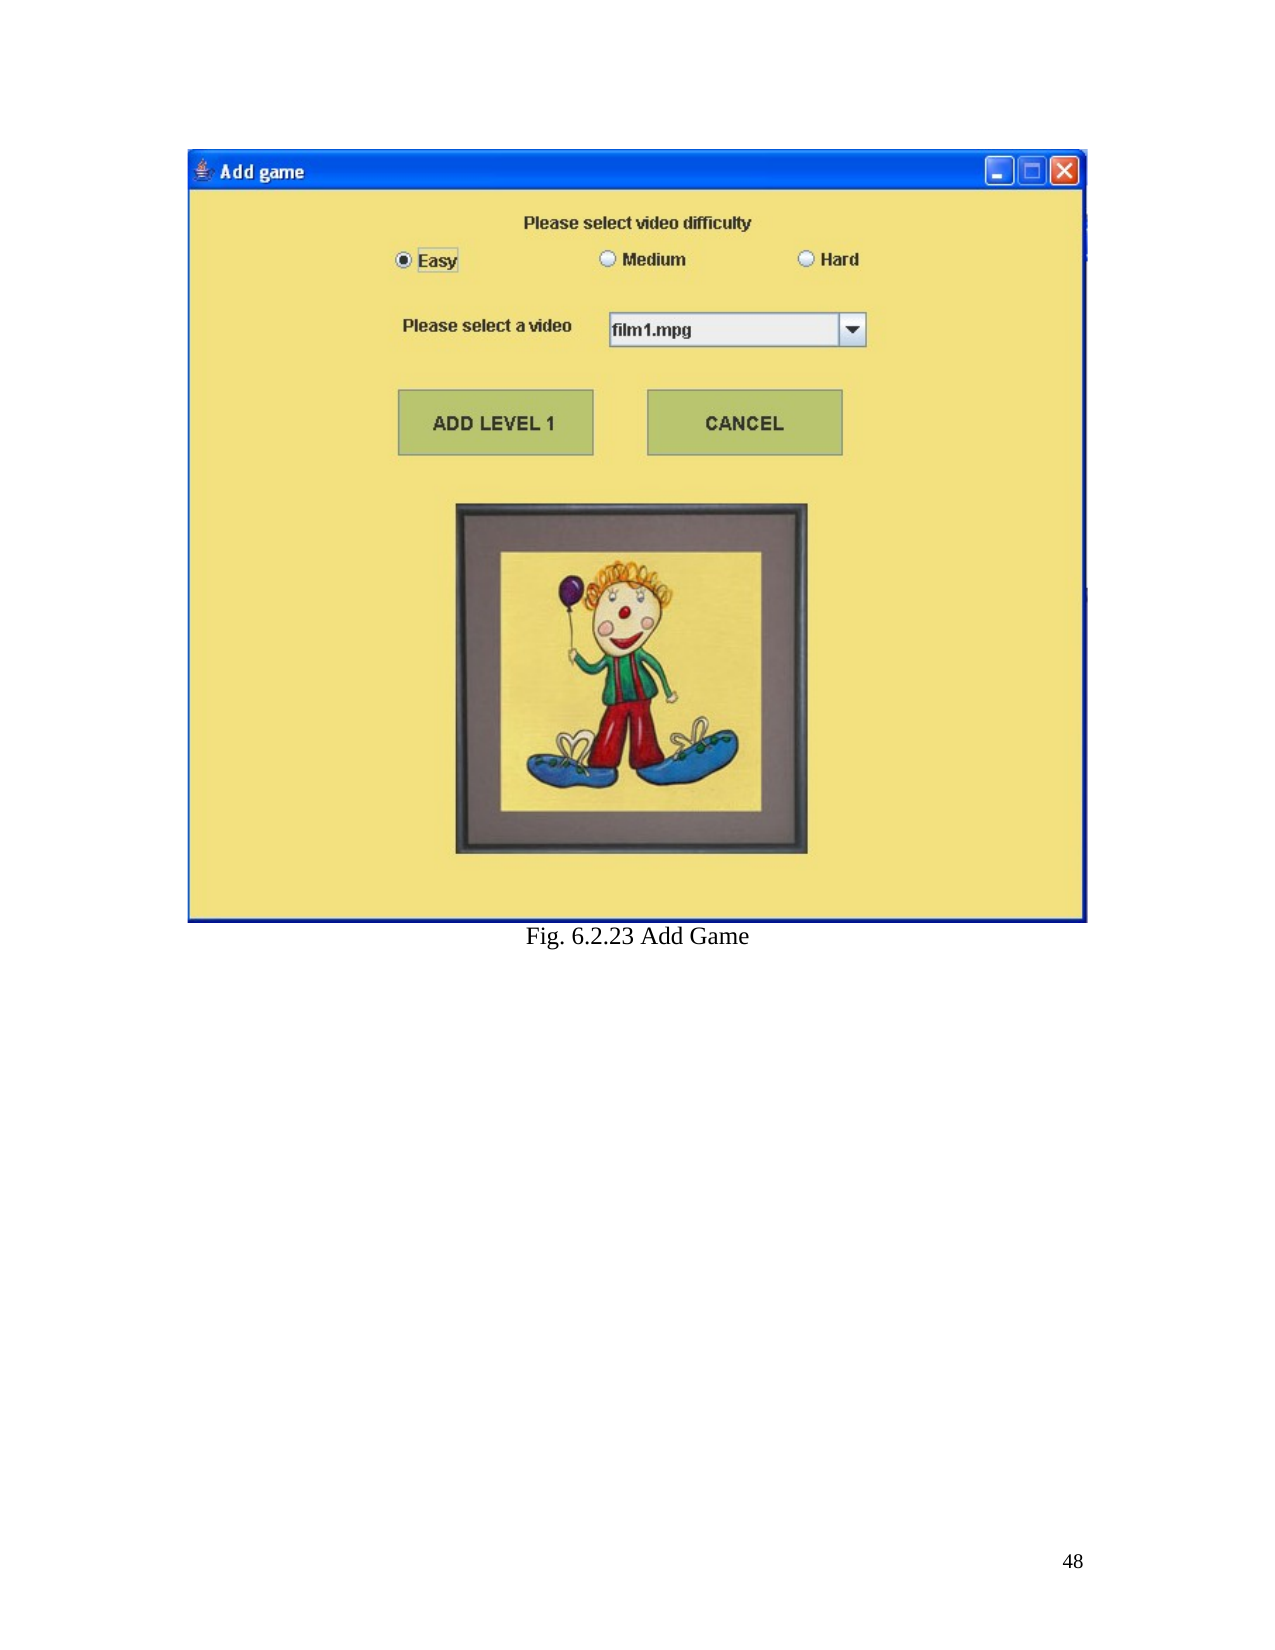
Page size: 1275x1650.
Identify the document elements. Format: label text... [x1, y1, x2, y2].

picture [187, 149, 1088, 923]
text Fig. 6.2.23 Add Game [522, 923, 753, 950]
